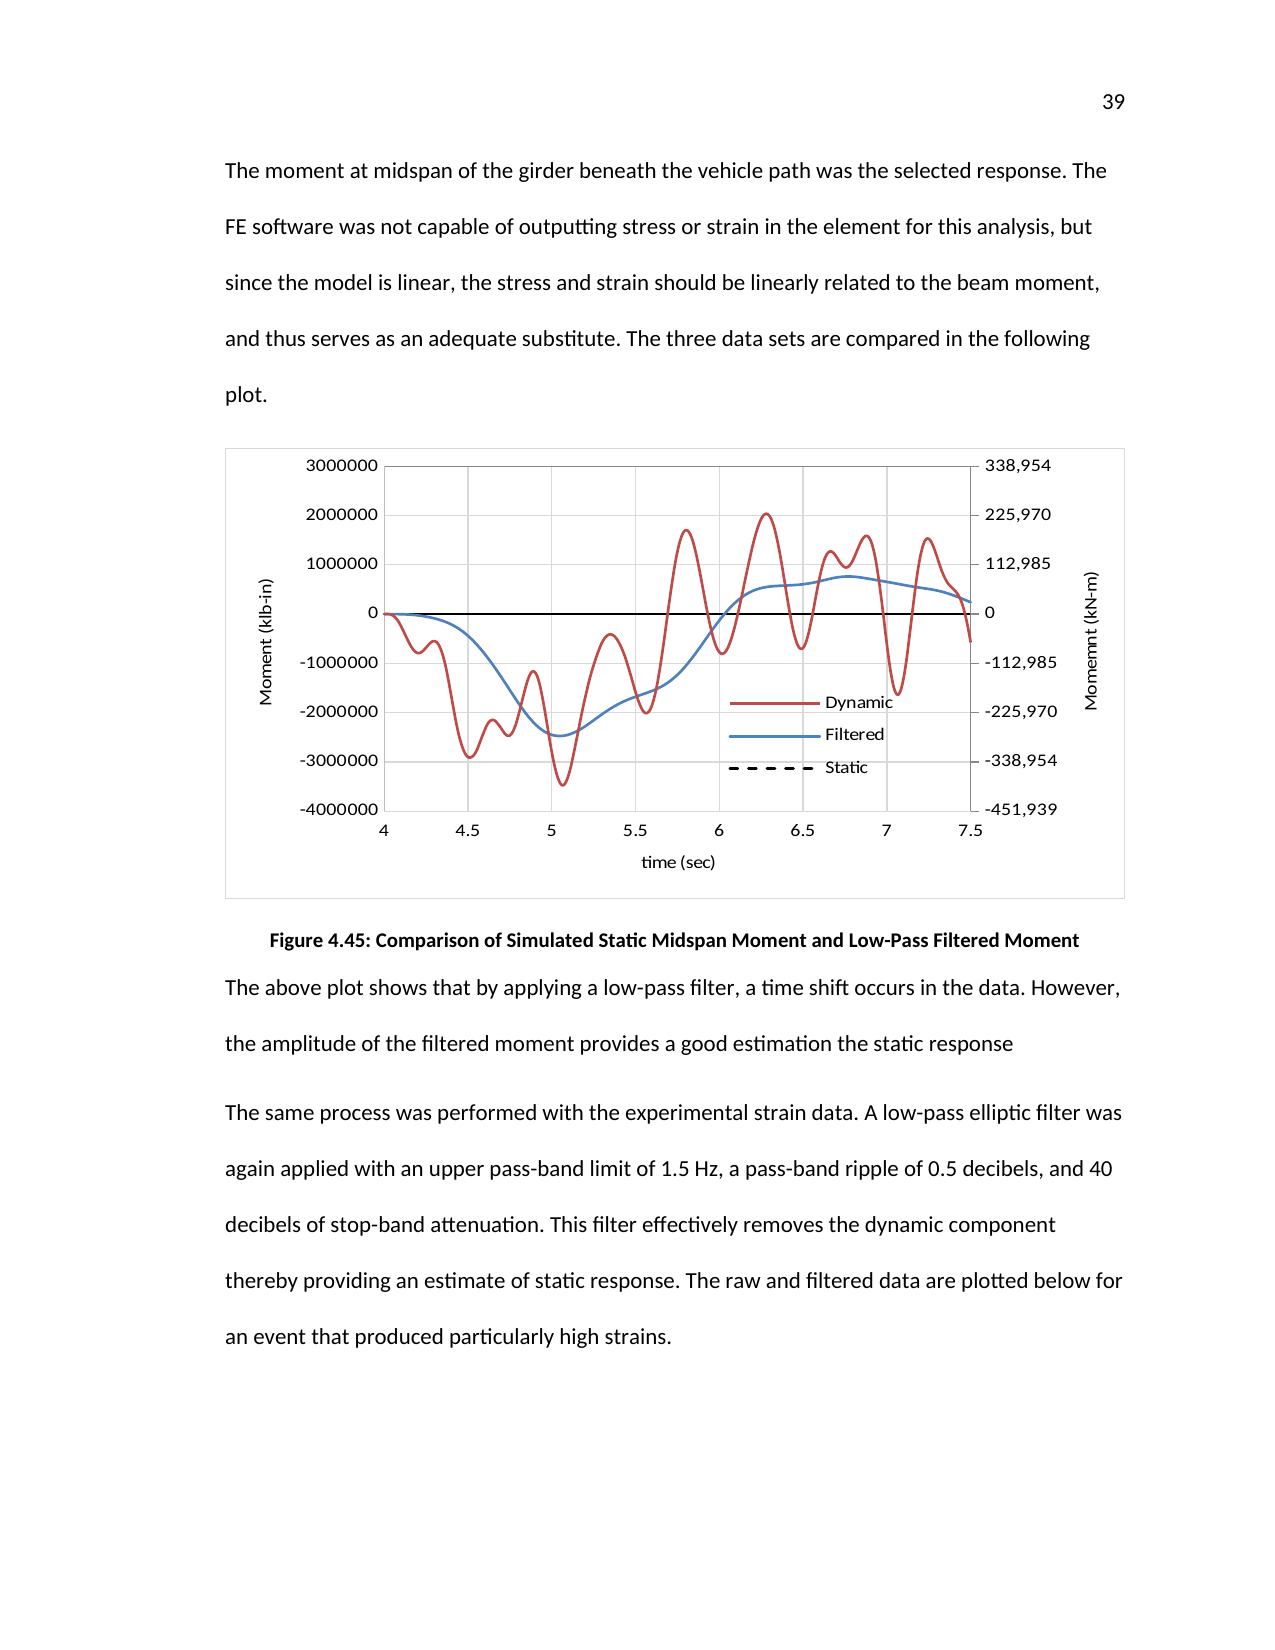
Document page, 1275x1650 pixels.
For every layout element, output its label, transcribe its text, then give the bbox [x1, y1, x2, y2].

text The same process was performed with the experimental strain data. A low-pass elliptic filter was again applied with an upper pass-band limit of 1.5 Hz, a pass-band ripple of 0.5 decibels, and 40 decibels of stop-band attenuation. This filter effectively removes the dynamic component thereby providing an estimate of static response. The raw and filtered data are plotted below for an event that produced particularly high strains. [225, 1098, 1125, 1350]
text The moment at midspan of the girder beneath the vehicle path was the selected response. The FE software was not capable of outputting stress or strain in the element for this analysis, but since the model is linear, the stress and strain should be linearly related to the beam moment, and thus serves as an adequate substitute. The three data sets are compared in the following plot. [225, 156, 1125, 408]
text Figure 4.18: Comparison of Simulated Static Midspan Moment and Low-Pass Filtered Moment [225, 927, 1125, 952]
text The above plot shows that by applying a low-pass filter, a time shift occurs in the data. However, the amplitude of the filtered moment provides a good estimation the static response [225, 973, 1125, 1057]
